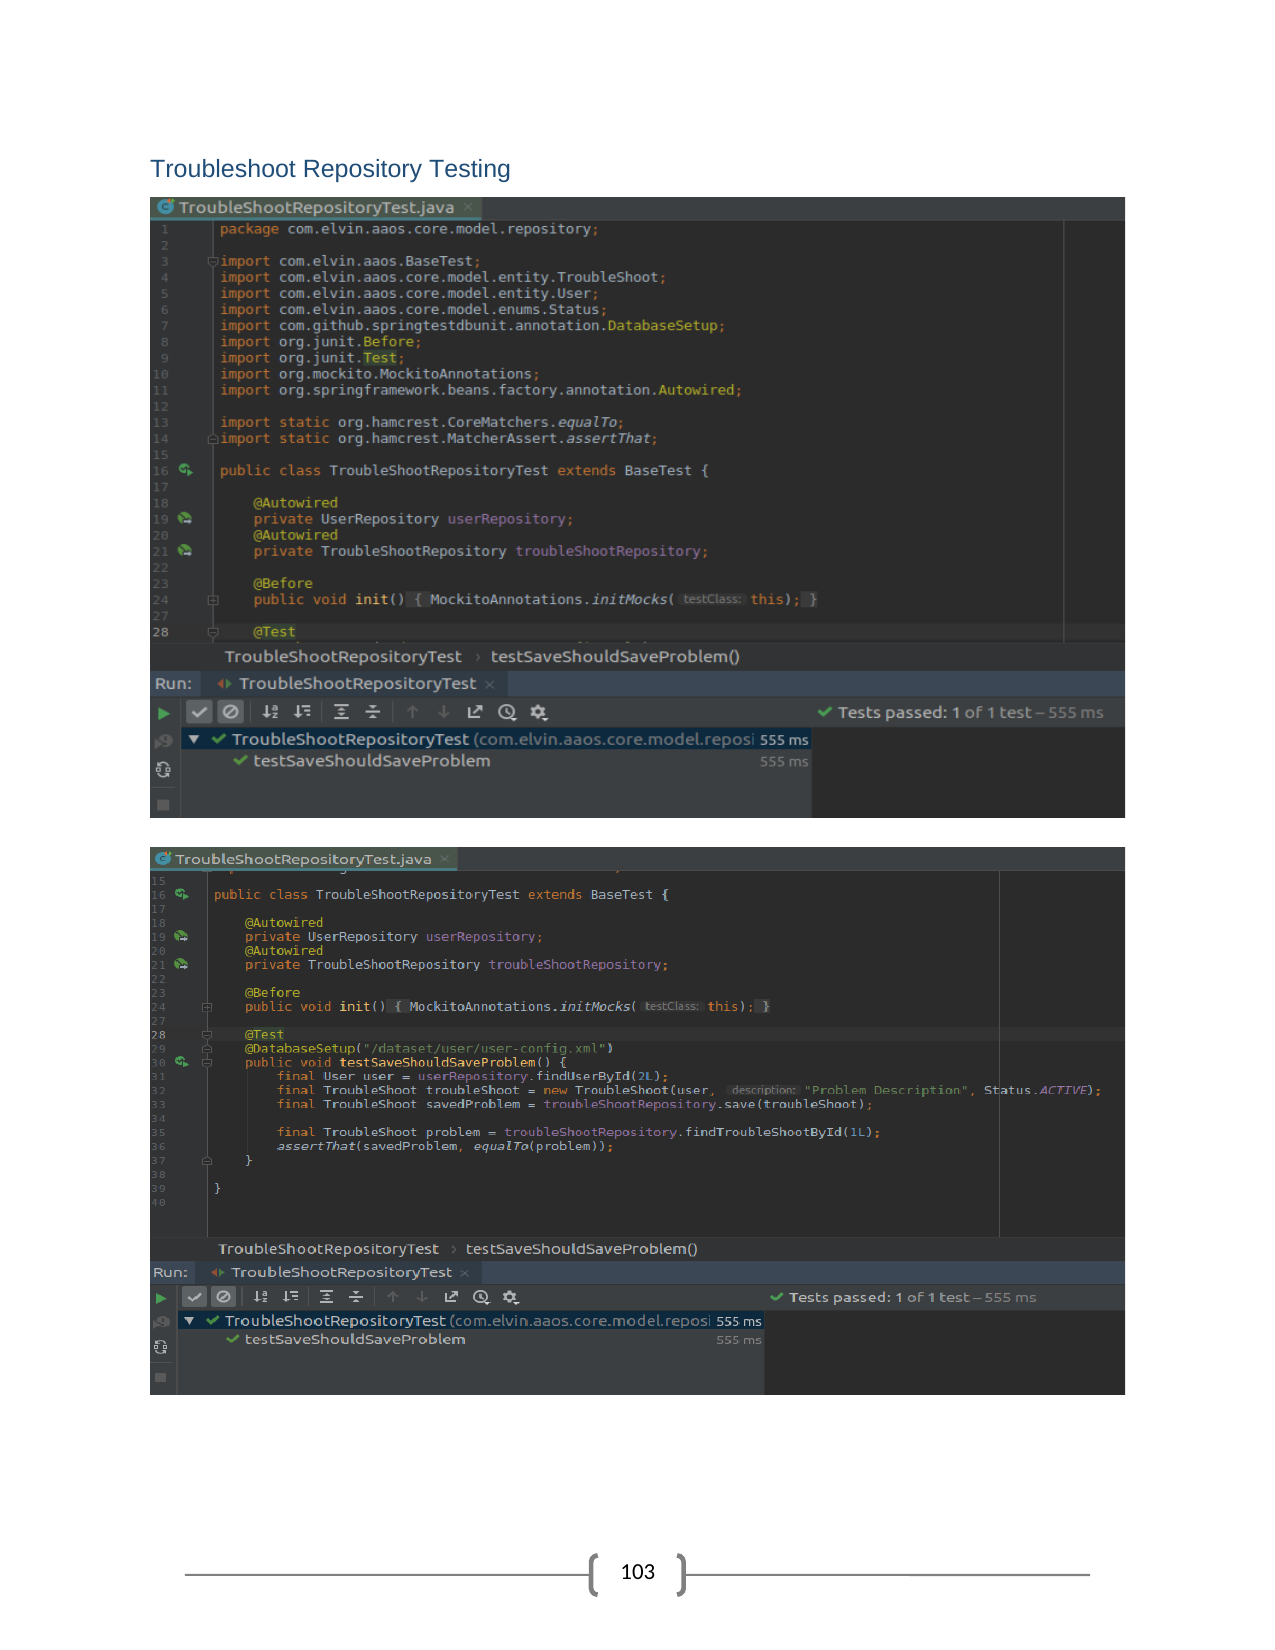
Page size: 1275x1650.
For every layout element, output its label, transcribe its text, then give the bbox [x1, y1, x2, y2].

picture [150, 847, 1125, 1395]
picture [150, 197, 1125, 818]
text Troubleshoot Repository Testing [150, 154, 1125, 183]
